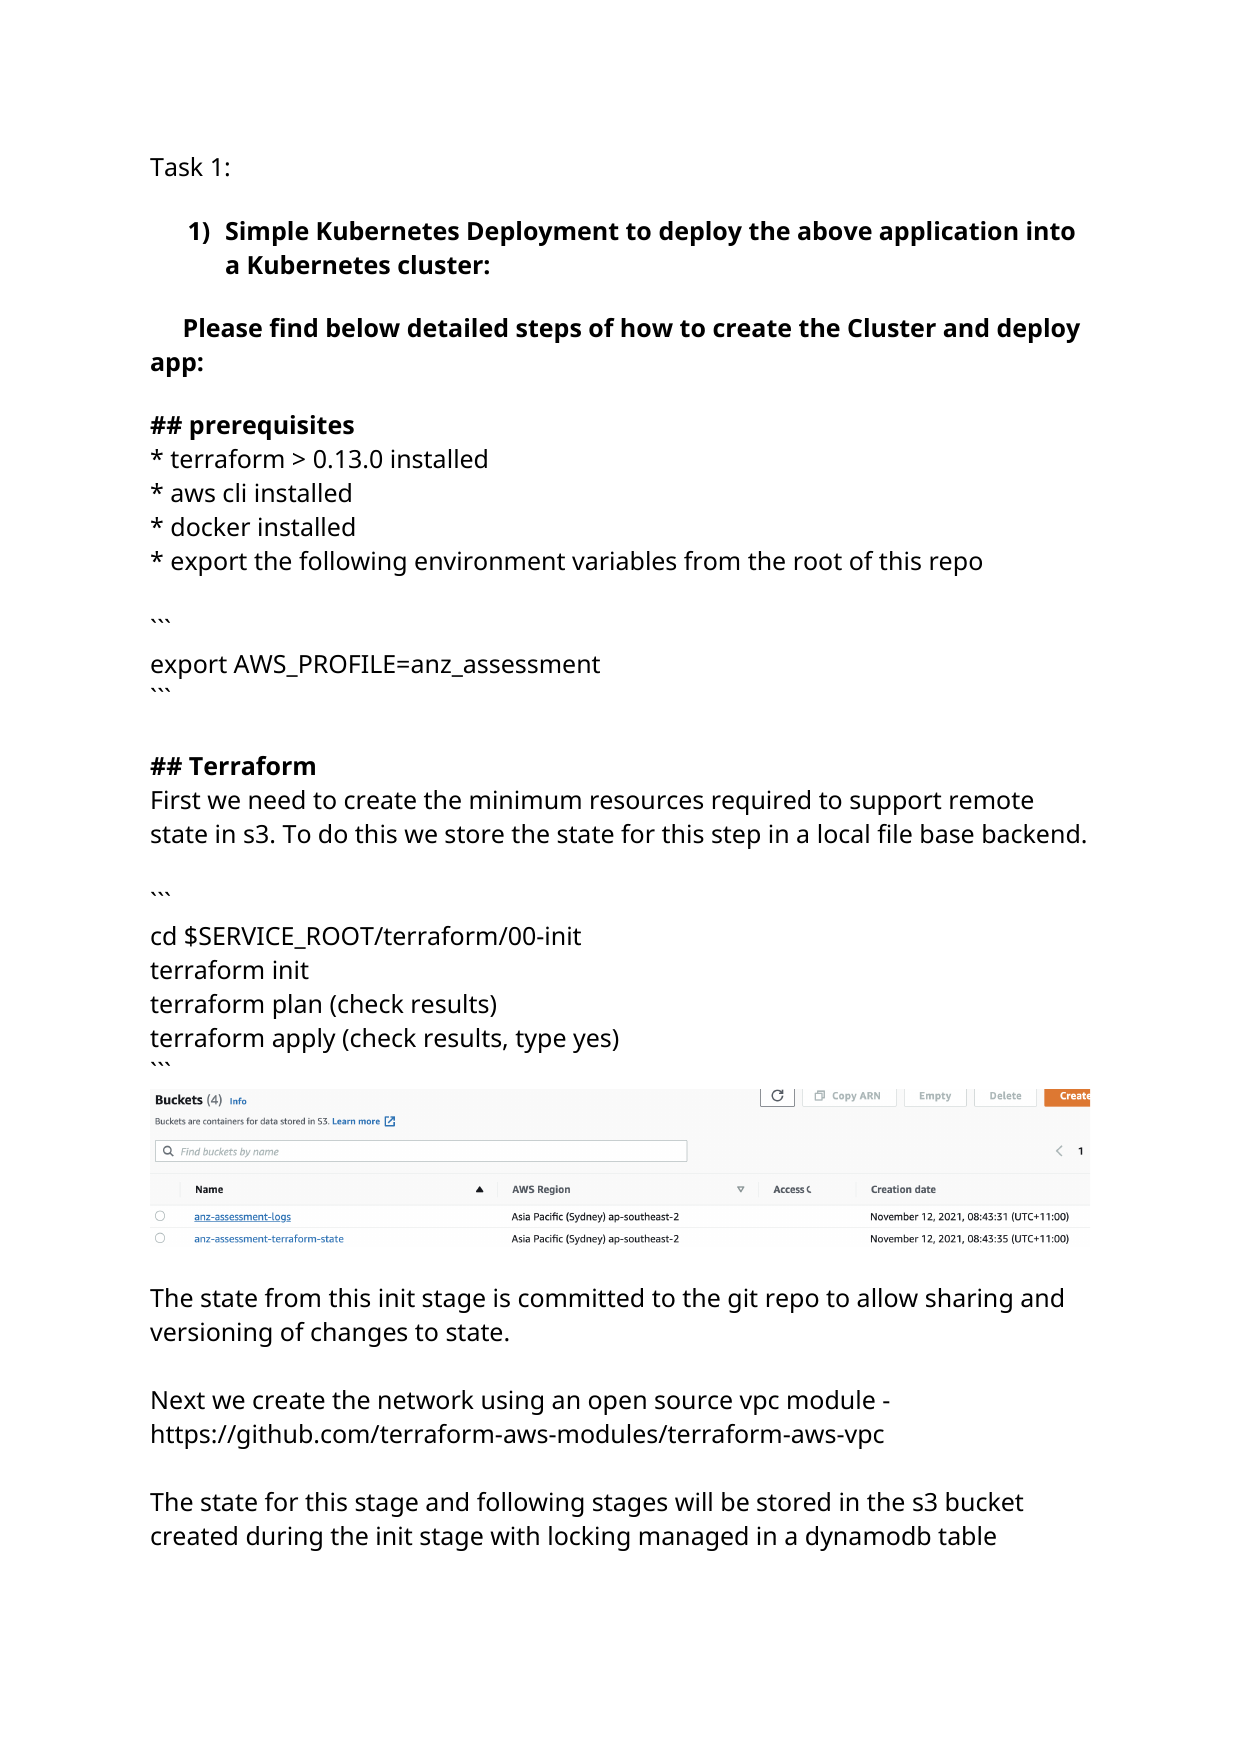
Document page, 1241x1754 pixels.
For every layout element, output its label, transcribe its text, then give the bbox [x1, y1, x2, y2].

text ## prerequisites [150, 408, 1090, 442]
text cd $SERVICE_ROOT/terraform/00-init [150, 919, 1090, 953]
picture [150, 1089, 1091, 1247]
text ``` [150, 612, 1090, 646]
text * docker installed [150, 510, 1090, 544]
text ``` [150, 1055, 1090, 1089]
text export AWS_PROFILE=anz_assessment [150, 646, 1090, 680]
list Simple Kubernetes Deployment to deploy the above application into a Kubernetes cluster: [187, 213, 1090, 281]
text ## Terraform [150, 748, 1090, 782]
text First we need to create the minimum resources required to support remote state in s3. To do this we store the state for this step in a local file base backend. [150, 782, 1090, 851]
text Please find below detailed steps of how to create the Cluster and deploy app: [150, 311, 1090, 379]
text * terraform > 0.13.0 installed [150, 442, 1090, 476]
text The state for this stage and following stages will be stored in the s3 bucket created during the init stage with locking managed in a dynamodb table [150, 1485, 1090, 1553]
text Task 1: [150, 150, 1090, 184]
text terraform init [150, 953, 1090, 987]
text * aws cli installed [150, 476, 1090, 510]
text Next we create the network using an open source vpc module - https://github.com/terraform-aws-modules/terraform-aws-vpc [150, 1382, 1090, 1451]
text The state from this init stage is committed to the git repo to allow sharing and versioning of changes to state. [150, 1280, 1090, 1348]
text terraform apply (check results, type yes) [150, 1021, 1090, 1055]
text * export the following environment variables from the root of this repo [150, 544, 1090, 578]
text terraform plan (check results) [150, 987, 1090, 1021]
text ``` [150, 885, 1090, 919]
text ``` [150, 680, 1090, 714]
